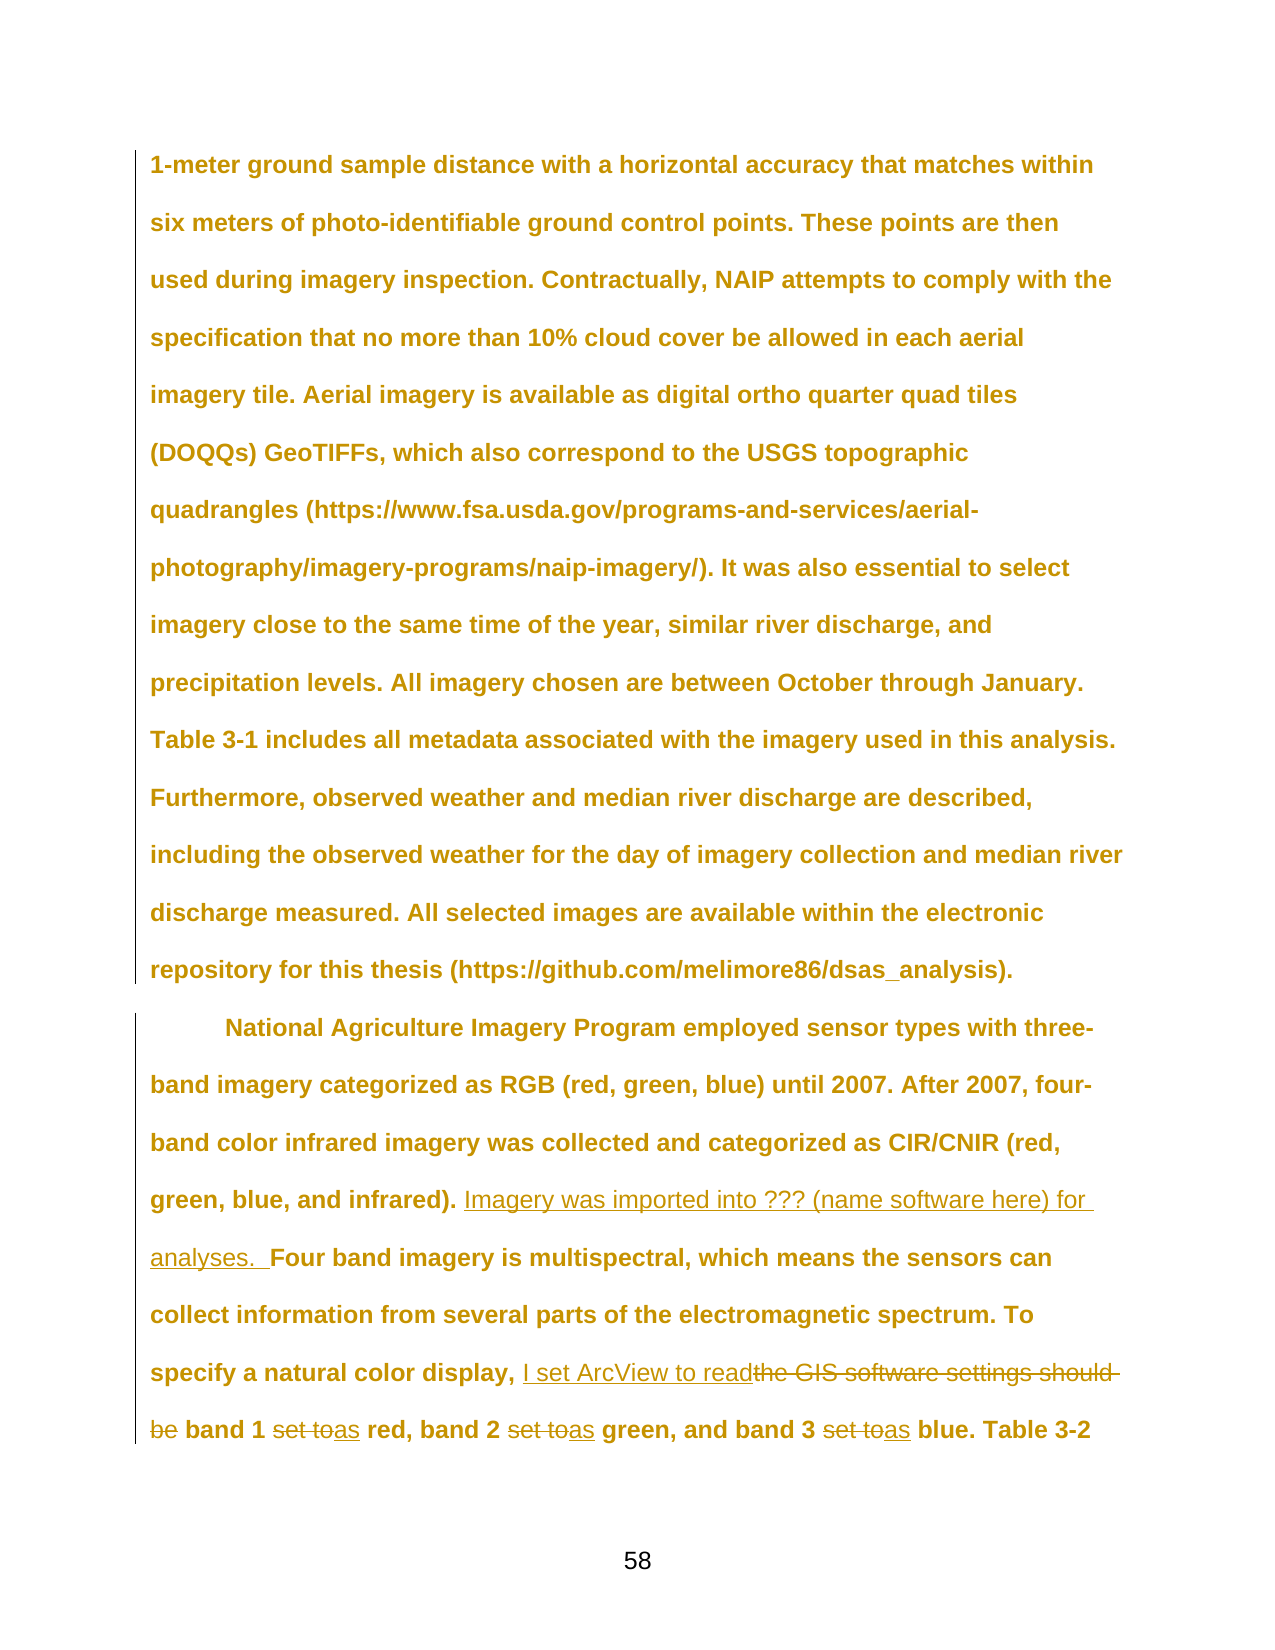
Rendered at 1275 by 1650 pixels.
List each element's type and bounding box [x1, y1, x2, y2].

text [150, 1012, 1125, 1444]
text [150, 150, 1125, 984]
